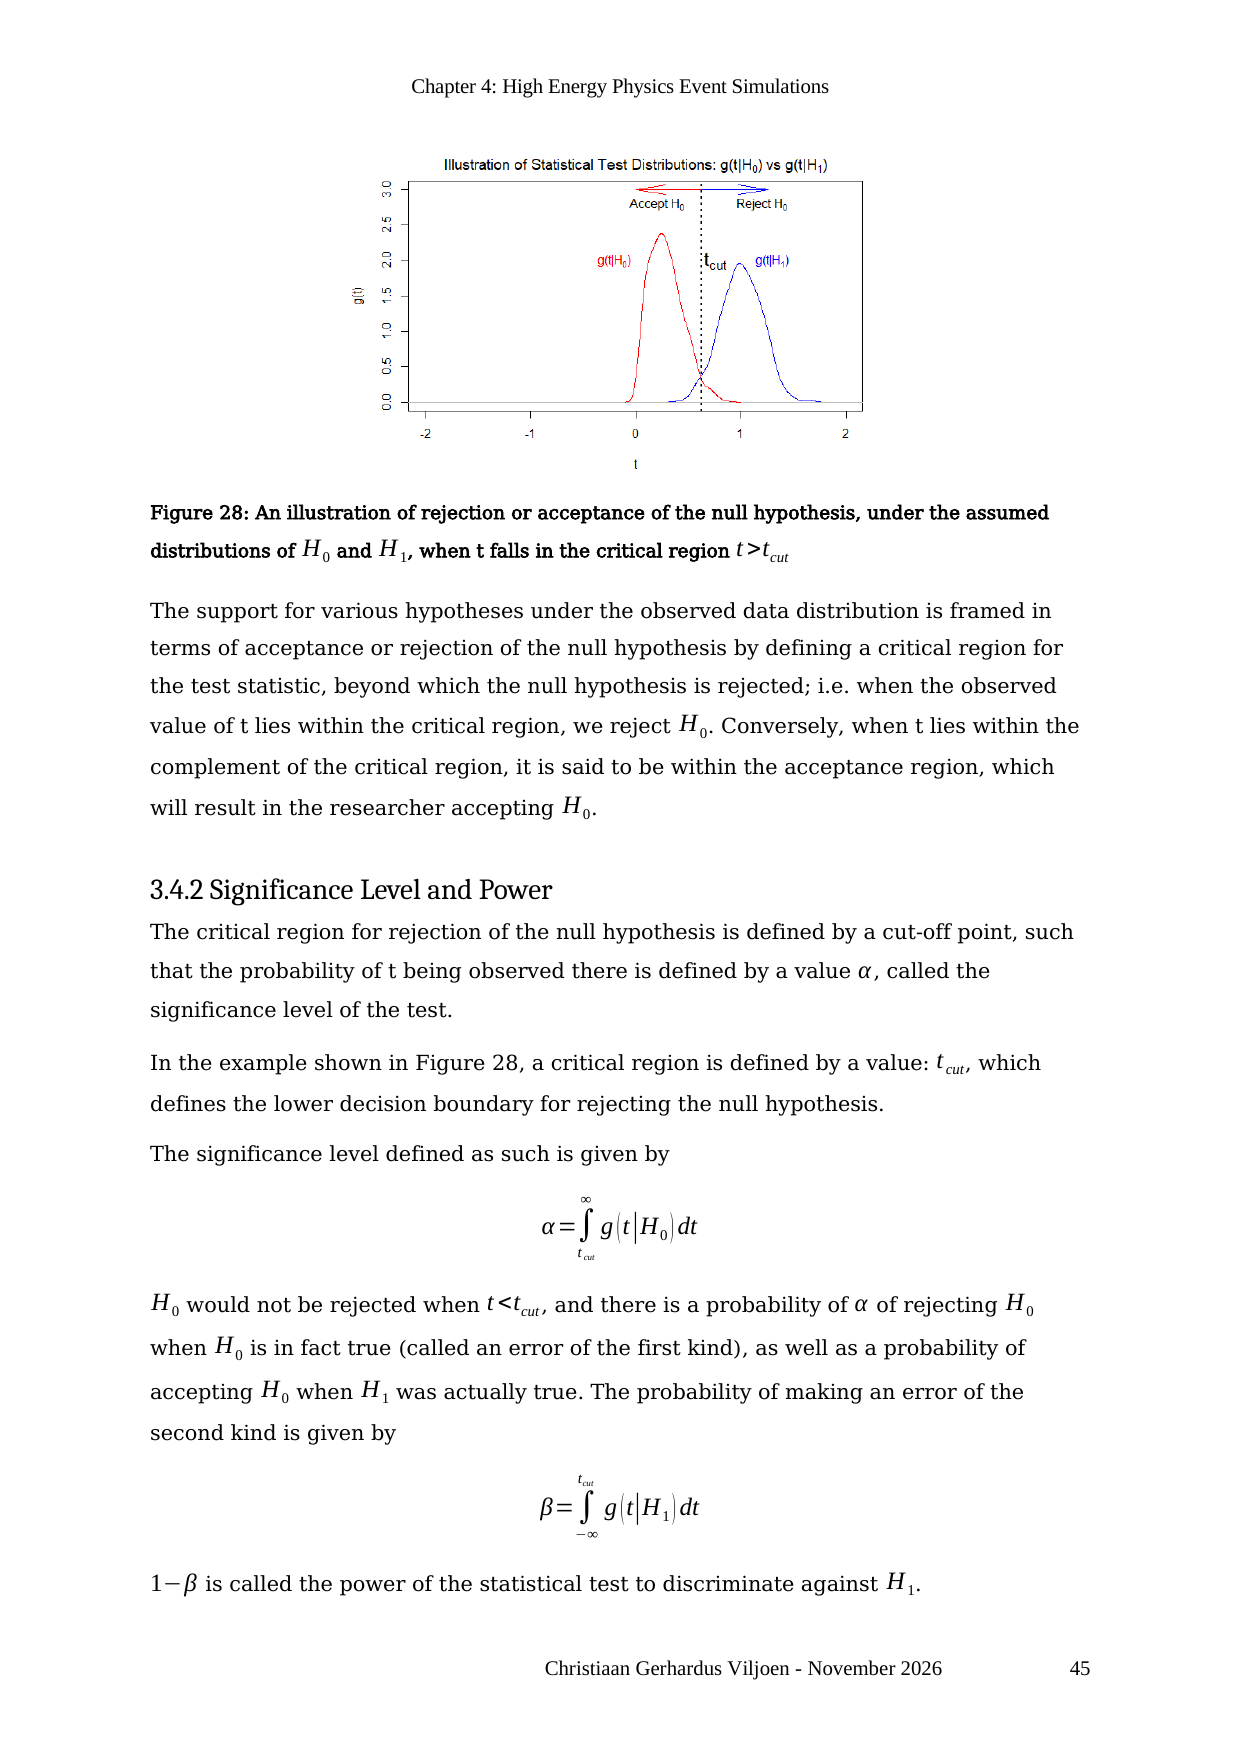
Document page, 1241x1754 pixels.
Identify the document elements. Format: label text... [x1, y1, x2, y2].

text The support for various hypotheses under the observed data distribution is framed in terms of acceptance or rejection of the null hypothesis by defining a critical region for the test statistic, beyond which the null hypothesis is rejected; i.e. when the observed value of t lies within the critical region, we reject . Conversely, when t lies within the complement of the critical region, it is said to be within the acceptance region, which will result in the researcher accepting . [150, 598, 1090, 823]
picture [347, 150, 894, 476]
subtitle Significance Level and Power [150, 873, 1090, 906]
text In the example shown in Figure 23, a critical region is defined by a value: , which defines the lower decision boundary for rejecting the null hypothesis. [150, 1046, 1090, 1115]
text The critical region for rejection of the null hypothesis is defined by a cut-off point, such that the probability of t being observed there is defined by a value , called the significance level of the test. [150, 919, 1090, 1021]
text The significance level defined as such is given by [150, 1140, 1090, 1165]
text would not be rejected when , and there is a probability of of rejecting when is in fact true (called an error of the first kind), as well as a probability of accepting when was actually true. The probability of making an error of the second kind is given by [150, 1288, 1090, 1445]
text is called the power of the statistical test to discriminate against . [150, 1568, 1090, 1599]
